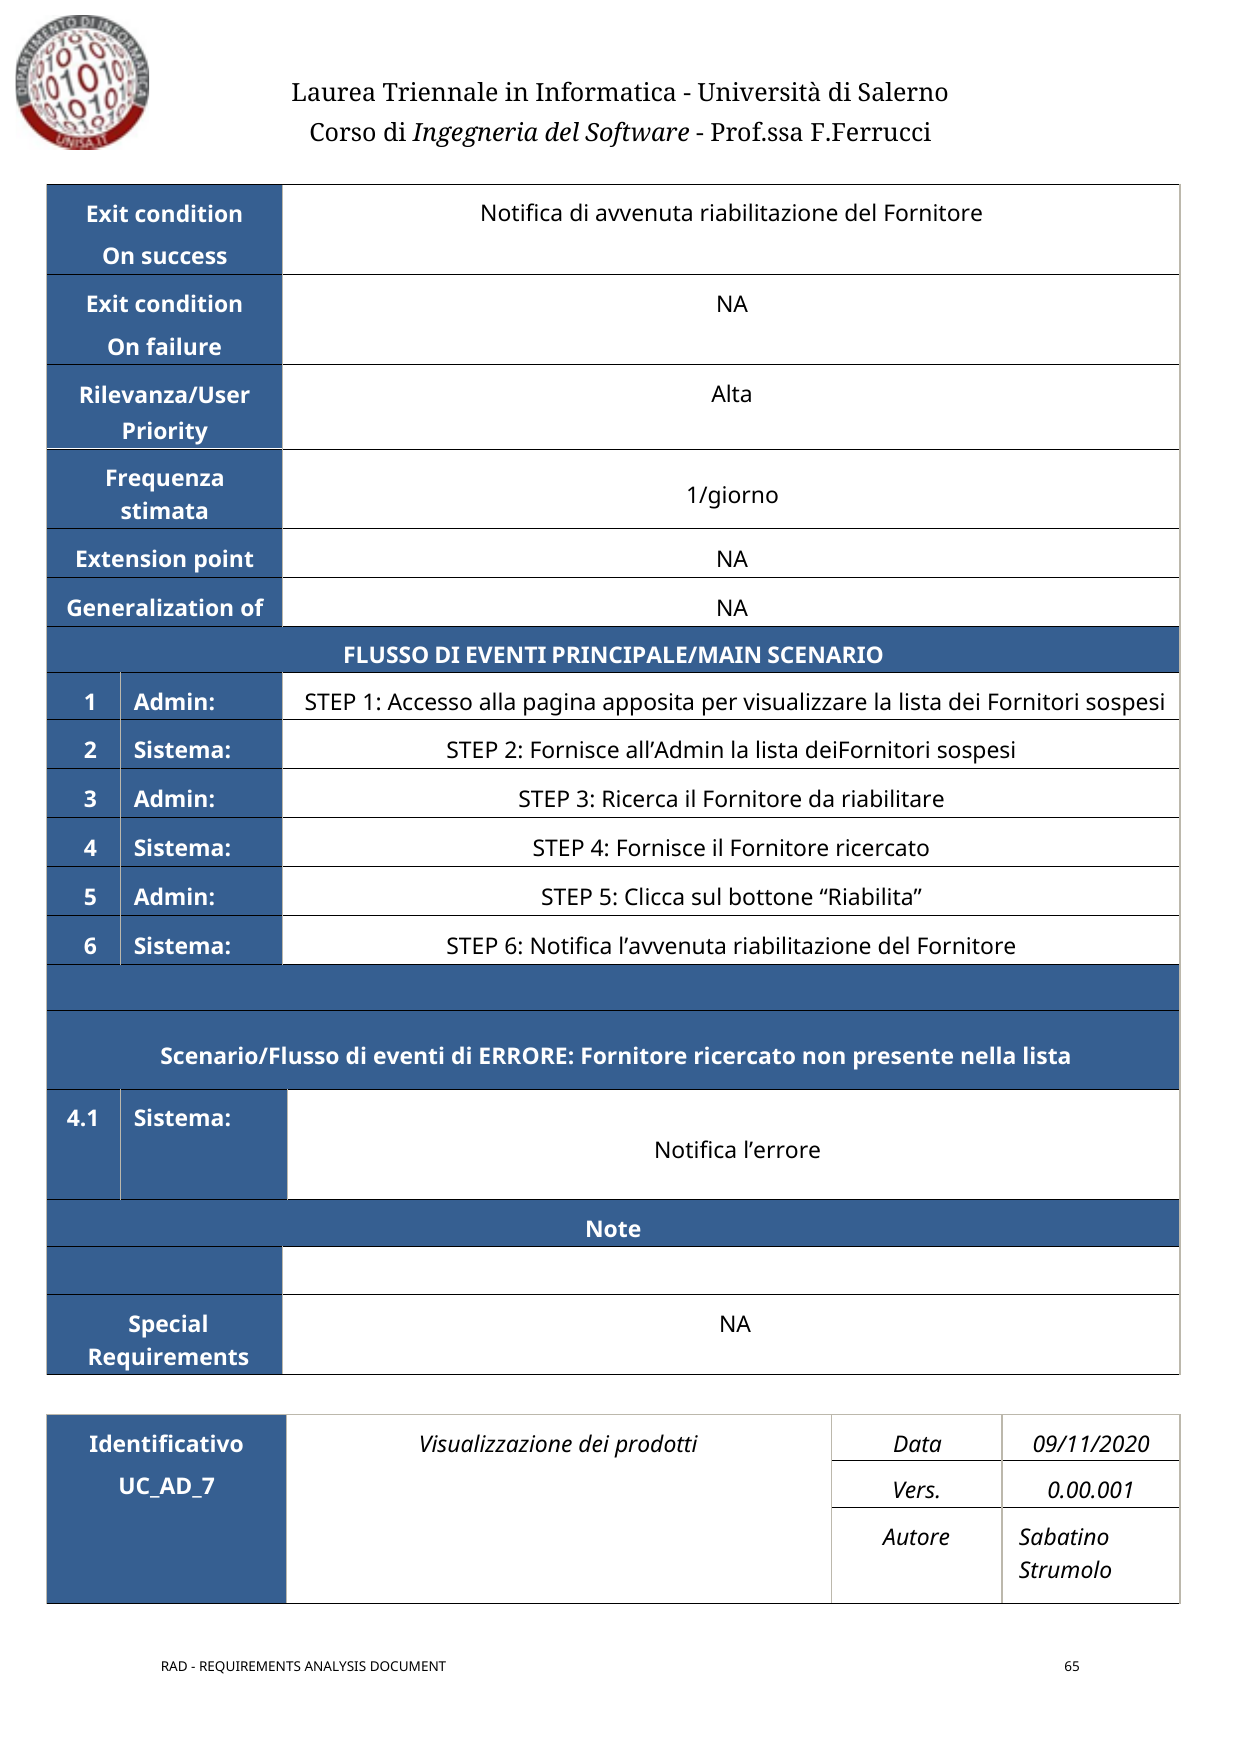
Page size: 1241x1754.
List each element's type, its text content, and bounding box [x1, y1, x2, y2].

table_cell Extension point [47, 529, 282, 577]
table_cell Note [47, 1200, 1179, 1246]
table_cell NA [283, 275, 1179, 364]
table_cell STEP 3: Ricerca il Fornitore da riabilitare [283, 769, 1179, 817]
table_header Identificativo UC_AD_7 [47, 1415, 286, 1603]
table_cell Scenario/Flusso di eventi di ERRORE: Fornitore ricercato non presente nella lista [47, 1011, 1179, 1089]
table_cell Sabatino Strumolo Davide Pappalardo [1003, 1508, 1179, 1603]
table_cell 3 [47, 769, 120, 817]
table_cell Special Requirements [47, 1295, 282, 1374]
table_cell Sistema: [121, 720, 282, 768]
table_cell Vers. [832, 1461, 1001, 1507]
table_cell Notifica di avvenuta riabilitazione del Fornitore [283, 185, 1179, 274]
table_cell Exit condition On failure [47, 275, 282, 364]
table_cell NA [283, 578, 1179, 626]
table_cell STEP 6: Notifica l’avvenuta riabilitazione del Fornitore [283, 916, 1179, 964]
table_cell Admin: [121, 769, 282, 817]
table_cell [283, 1247, 1179, 1294]
table_cell Admin: [121, 867, 282, 915]
table_cell [47, 1247, 282, 1294]
table_cell 5 [47, 867, 120, 915]
table_cell Generalization of [47, 578, 282, 626]
table_cell STEP 5: Clicca sul bottone “Riabilita” [283, 867, 1179, 915]
table_header Visualizzazione dei prodotti [287, 1415, 831, 1603]
table_cell Sistema: [121, 1090, 287, 1199]
table_cell Sistema: [121, 916, 282, 964]
table_cell [47, 965, 1179, 1010]
table_cell Autore [832, 1508, 1001, 1603]
table_cell Frequenza stimata [47, 450, 282, 528]
table_cell 4.1 [47, 1090, 120, 1199]
picture [15, 15, 150, 150]
table_header Data [832, 1415, 1001, 1460]
table_cell STEP 2: Fornisce all’Admin la lista deiFornitori sospesi [283, 720, 1179, 768]
table_cell 4 [47, 818, 120, 866]
table_cell Exit condition On success [47, 185, 282, 274]
table_header 09/11/2020 [1003, 1415, 1179, 1460]
table_cell 1/giorno [283, 450, 1179, 528]
table_cell FLUSSO DI EVENTI PRINCIPALE/MAIN SCENARIO [47, 627, 1179, 672]
table_cell NA [283, 1295, 1179, 1374]
table_cell 0.00.001 [1003, 1461, 1179, 1507]
table_cell Notifica l’errore [288, 1090, 1179, 1199]
table_cell Alta [283, 365, 1179, 448]
table_cell Rilevanza/User Priority [47, 365, 282, 448]
table_cell Sistema: [121, 818, 282, 866]
table_cell NA [283, 529, 1179, 577]
table_cell 6 [47, 916, 120, 964]
table_cell 2 [47, 720, 120, 768]
table_cell Admin: [121, 673, 282, 719]
table_cell STEP 4: Fornisce il Fornitore ricercato [283, 818, 1179, 866]
table_cell STEP 1: Accesso alla pagina apposita per visualizzare la lista dei Fornitori sospesi [283, 673, 1179, 719]
table_cell 1 [47, 673, 120, 719]
